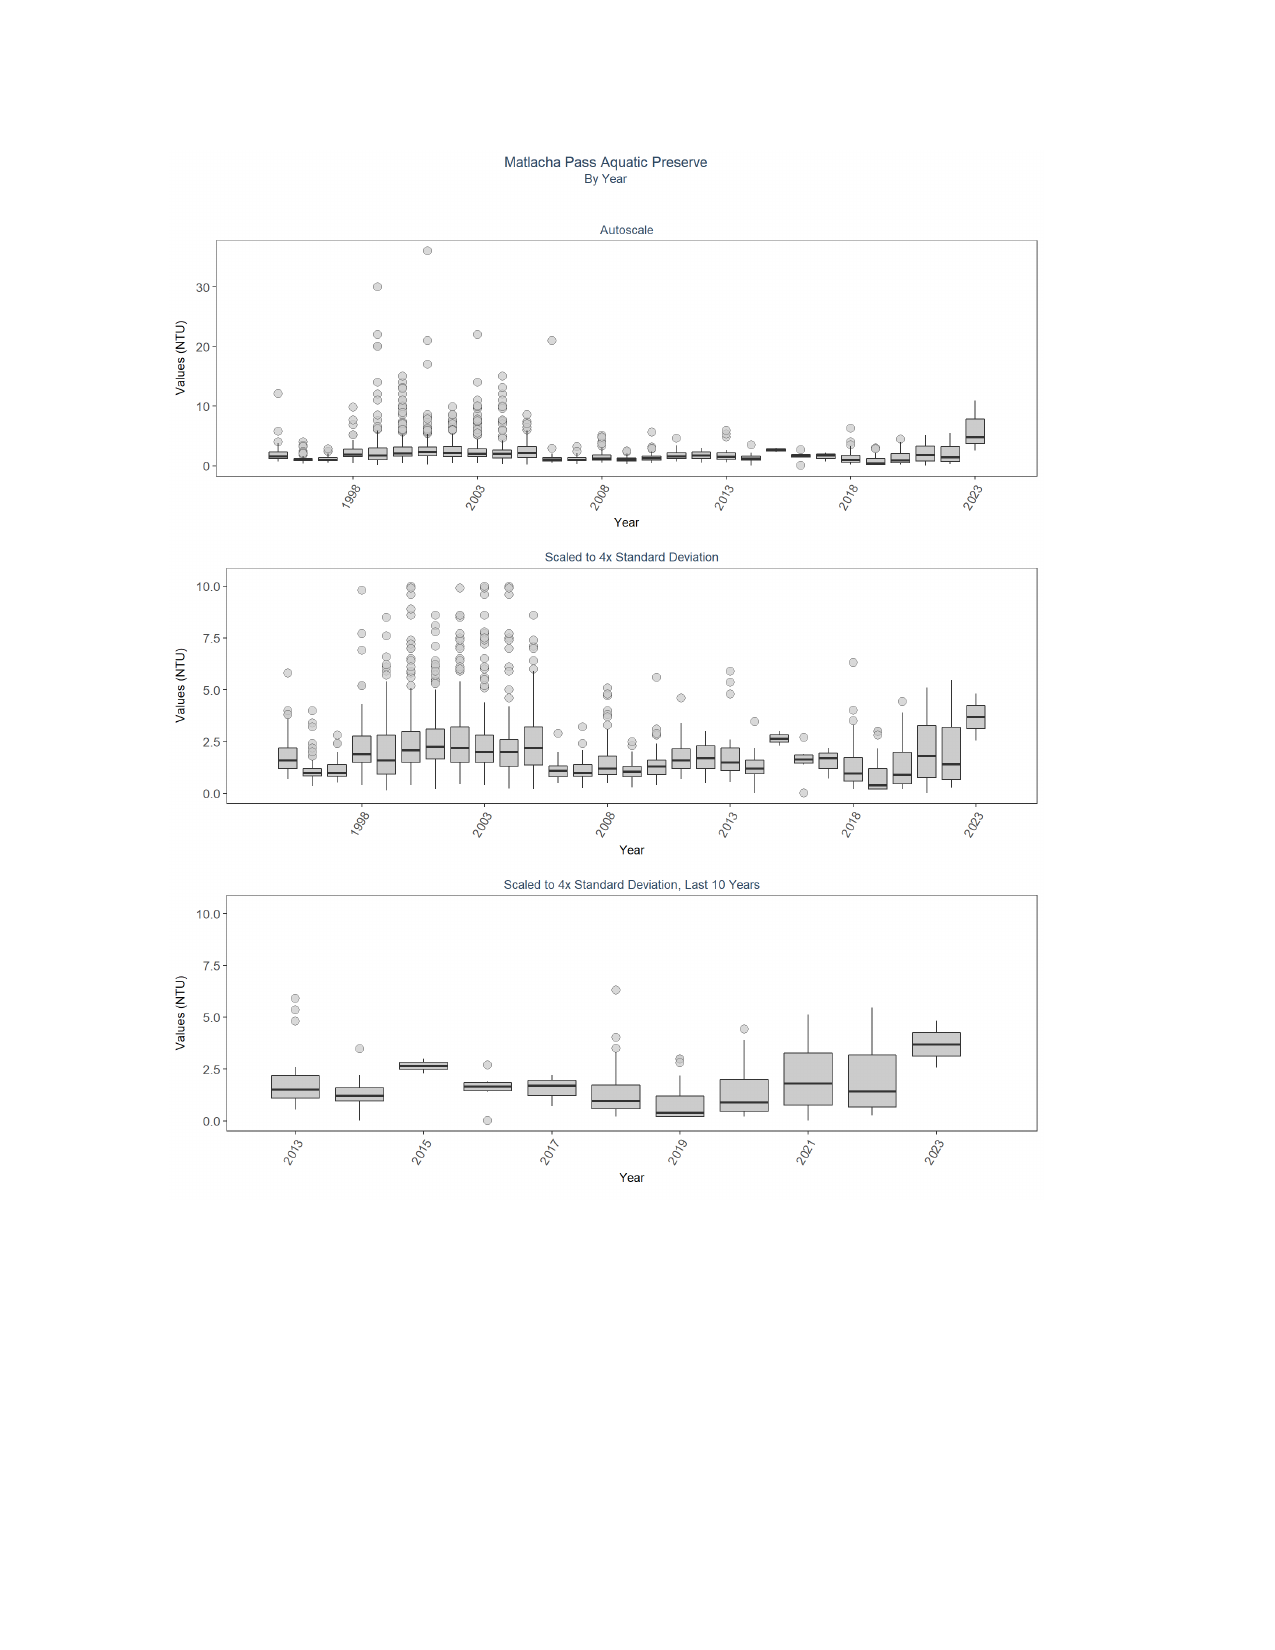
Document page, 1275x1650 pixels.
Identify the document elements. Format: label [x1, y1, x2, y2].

picture [168, 150, 1044, 1200]
